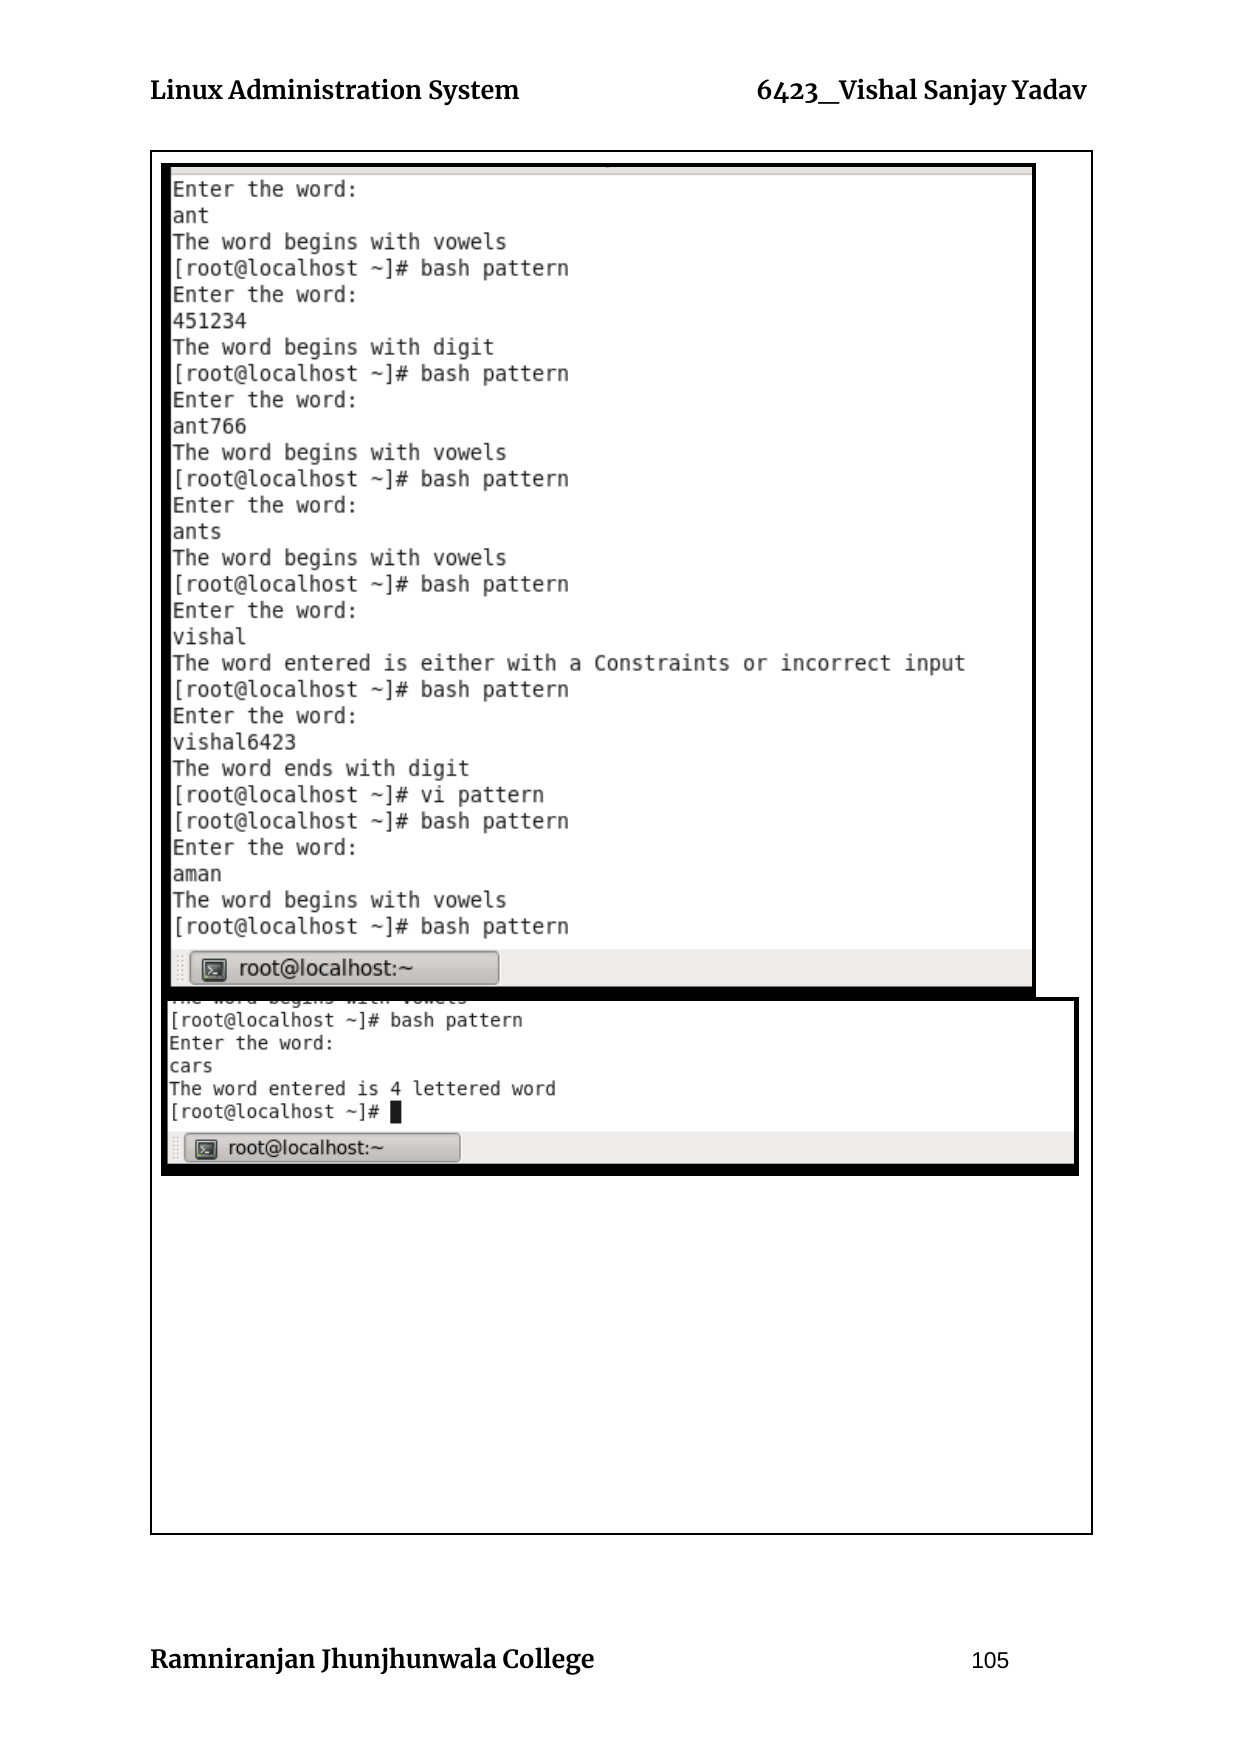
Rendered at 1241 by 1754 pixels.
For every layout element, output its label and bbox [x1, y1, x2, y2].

table_cell [152, 152, 1091, 1532]
picture [166, 1001, 1074, 1172]
picture [166, 167, 1032, 993]
